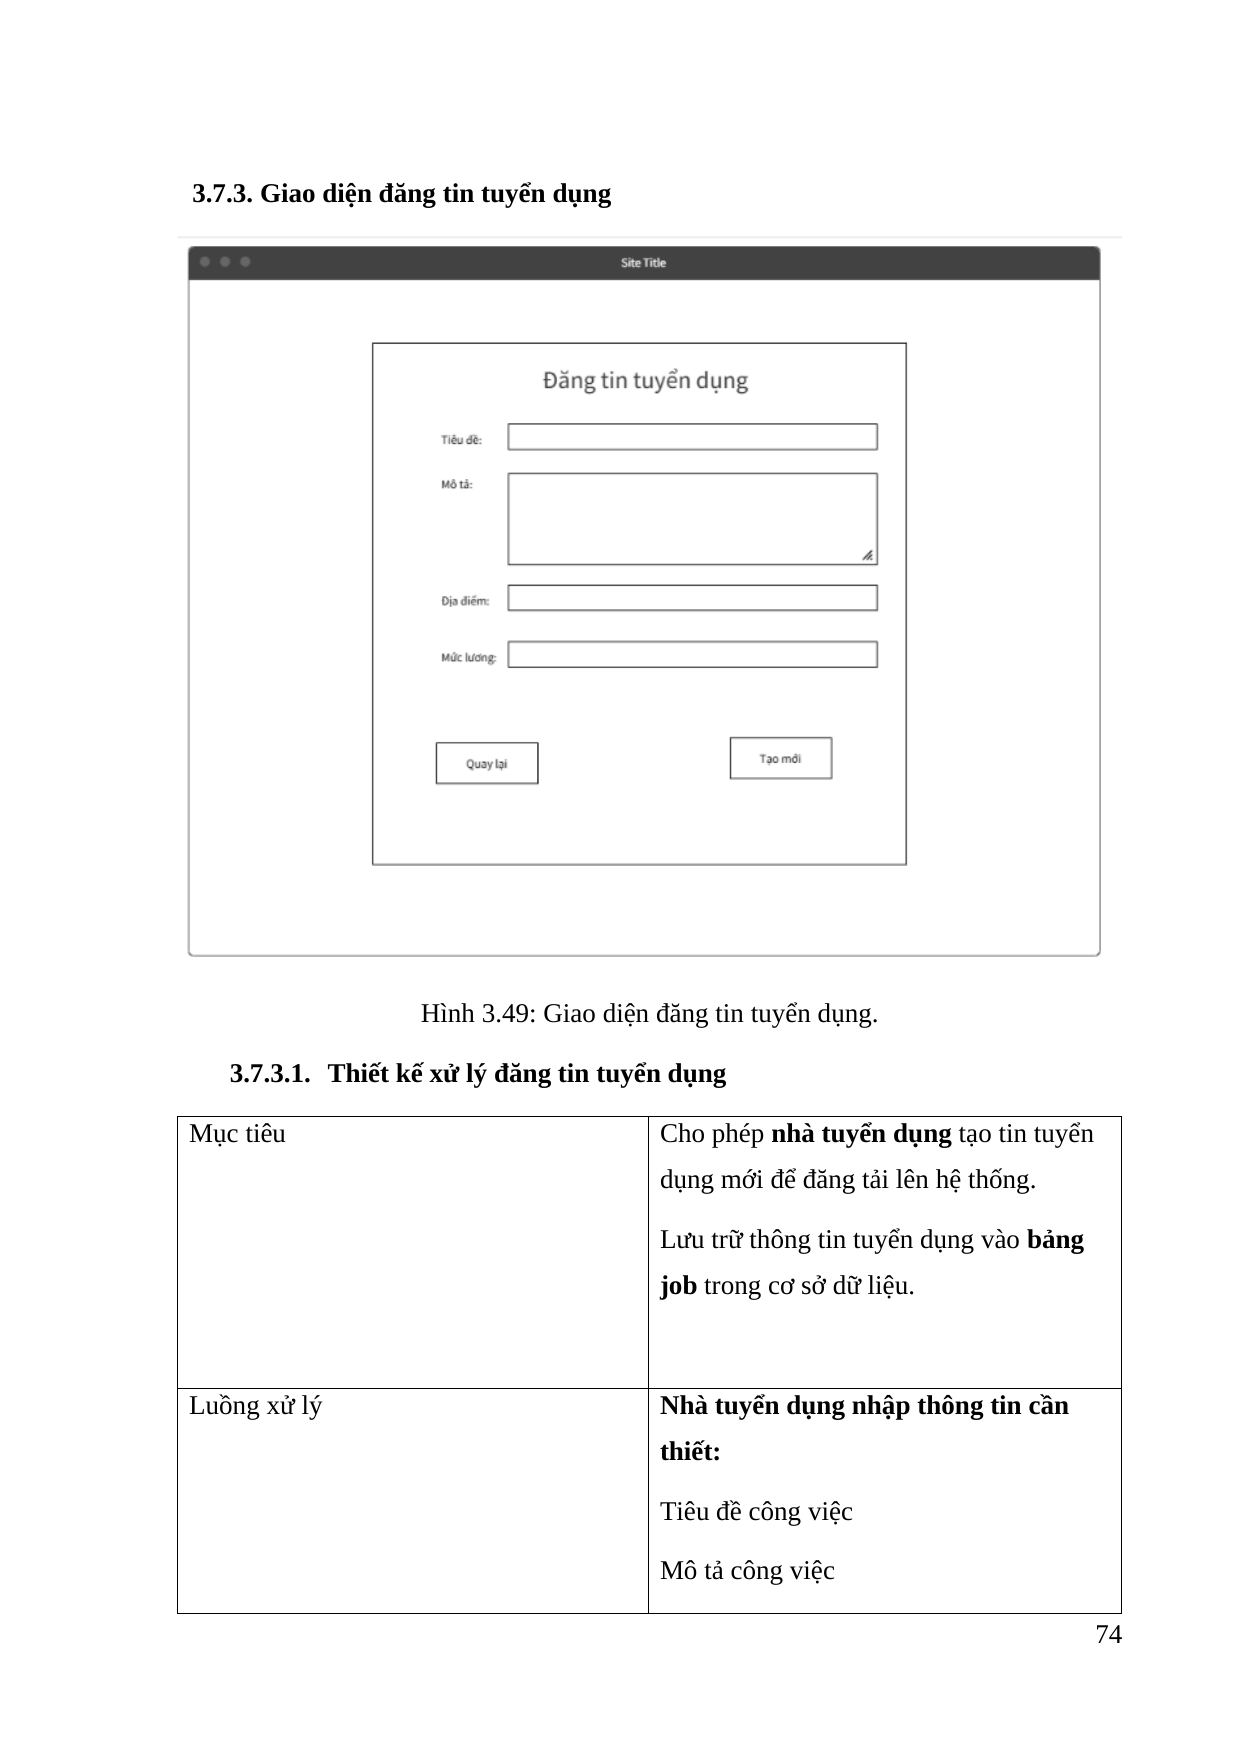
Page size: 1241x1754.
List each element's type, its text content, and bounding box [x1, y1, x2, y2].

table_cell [649, 1389, 1121, 1613]
picture [177, 236, 1123, 970]
table_header Cho phép nhà tuyển dụng tạo tin tuyển dụng mới để đăng tải lên hệ thống. Lưu trữ thông tin tuyển dụng vào bảng job trong cơ sở dữ liệu. [649, 1117, 1121, 1388]
subtitle Thiết kế xử lý đăng tin tuyển dụng [229, 1057, 1122, 1088]
table_header Mục tiêu [178, 1117, 648, 1388]
subtitle Giao diện đăng tin tuyển dụng [192, 177, 1122, 208]
table_cell Luồng xử lý [178, 1389, 648, 1613]
